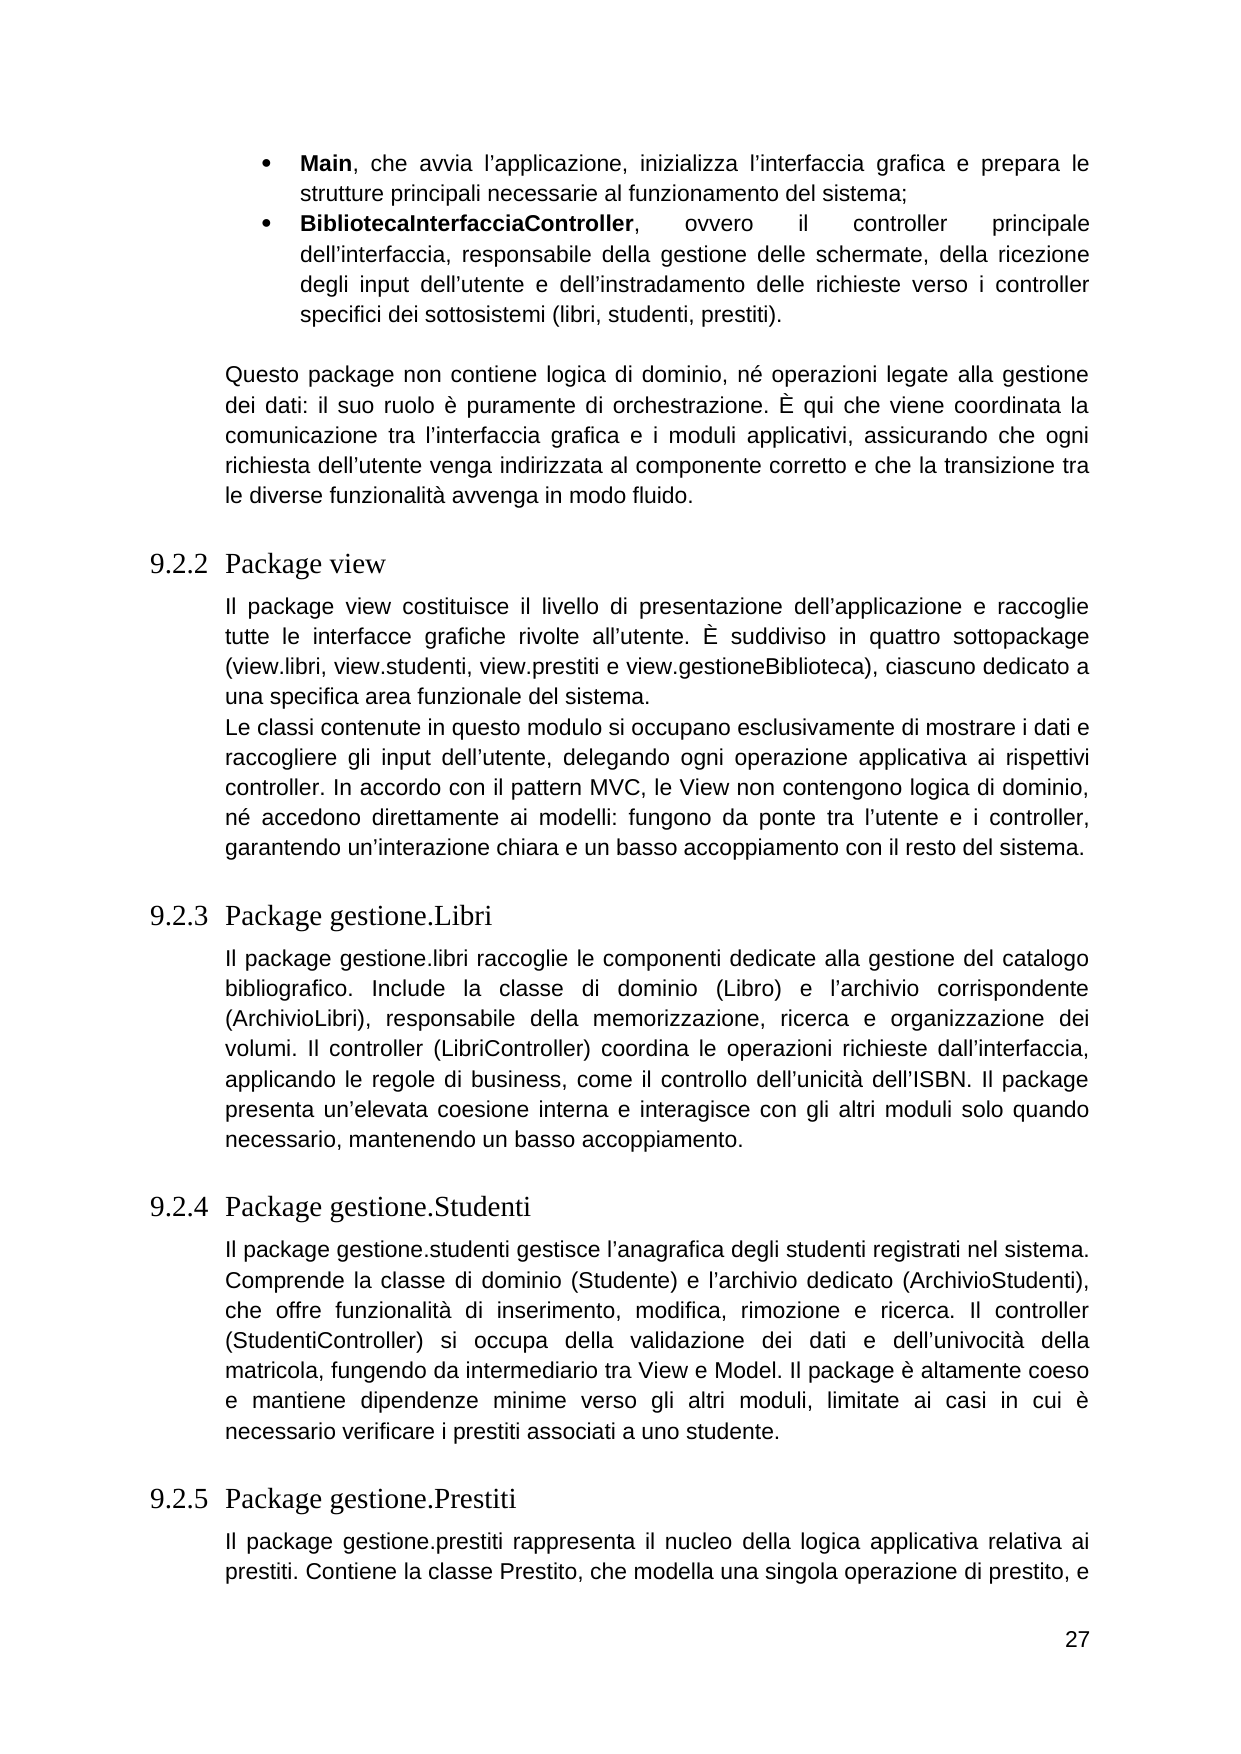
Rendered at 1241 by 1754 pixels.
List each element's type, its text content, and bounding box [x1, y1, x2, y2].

text Il package gestione.libri raccoglie le componenti dedicate alla gestione del catalogo bibliografico. Include la classe di dominio (Libro) e l’archivio corrispondente (ArchivioLibri), responsabile della memorizzazione, ricerca e organizzazione dei volumi. Il controller (LibriController) coordina le operazioni richieste dall’interfaccia, applicando le regole di business, come il controllo dell’unicità dell’ISBN. Il package presenta un’elevata coesione interna e interagisce con gli altri moduli solo quando necessario, mantenendo un basso accoppiamento. [225, 945, 1090, 1152]
text Le classi contenute in questo modulo si occupano esclusivamente di mostrare i dati e raccogliere gli input dell’utente, delegando ogni operazione applicativa ai rispettivi controller. In accordo con il pattern MVC, le View non contengono logica di dominio, né accedono direttamente ai modelli: fungono da ponte tra l’utente e i controller, garantendo un’interazione chiara e un basso accoppiamento con il resto del sistema. [225, 713, 1090, 861]
text Il package view costituisce il livello di presentazione dell’applicazione e raccoglie tutte le interfacce grafiche rivolte all’utente. È suddiviso in quattro sottopackage (view.libri, view.studenti, view.prestiti e view.gestioneBiblioteca), ciascuno dedicato a una specifica area funzionale del sistema. [225, 593, 1090, 710]
text Questo package non contiene logica di dominio, né operazioni legate alla gestione dei dati: il suo ruolo è puramente di orchestrazione. È qui che viene coordinata la comunicazione tra l’interfaccia grafica e i moduli applicativi, assicurando che ogni richiesta dell’utente venga indirizzata al componente corretto e che la transizione tra le diverse funzionalità avvenga in modo fluido. [225, 361, 1090, 509]
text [225, 1528, 1090, 1585]
subtitle Package gestione.Prestiti [150, 1481, 1090, 1515]
list BibliotecaInterfacciaController, ovvero il controller principale dell’interfaccia, responsabile della gestione delle schermate, della ricezione degli input dell’utente e dell’instradamento delle richieste verso i controller specifici dei sottosistemi (libri, studenti, prestiti). [262, 210, 1090, 327]
subtitle Package view [150, 546, 1090, 579]
list Main, che avvia l’applicazione, inizializza l’interfaccia grafica e prepara le strutture principali necessarie al funzionamento del sistema; [262, 150, 1090, 207]
text Il package gestione.studenti gestisce l’anagrafica degli studenti registrati nel sistema. Comprende la classe di dominio (Studente) e l’archivio dedicato (ArchivioStudenti), che offre funzionalità di inserimento, modifica, rimozione e ricerca. Il controller (StudentiController) si occupa della validazione dei dati e dell’univocità della matricola, fungendo da intermediario tra View e Model. Il package è altamente coeso e mantiene dipendenze minime verso gli altri moduli, limitate ai casi in cui è necessario verificare i prestiti associati a uno studente. [225, 1236, 1090, 1444]
subtitle Package gestione.Studenti [150, 1189, 1090, 1223]
subtitle Package gestione.Libri [150, 898, 1090, 931]
